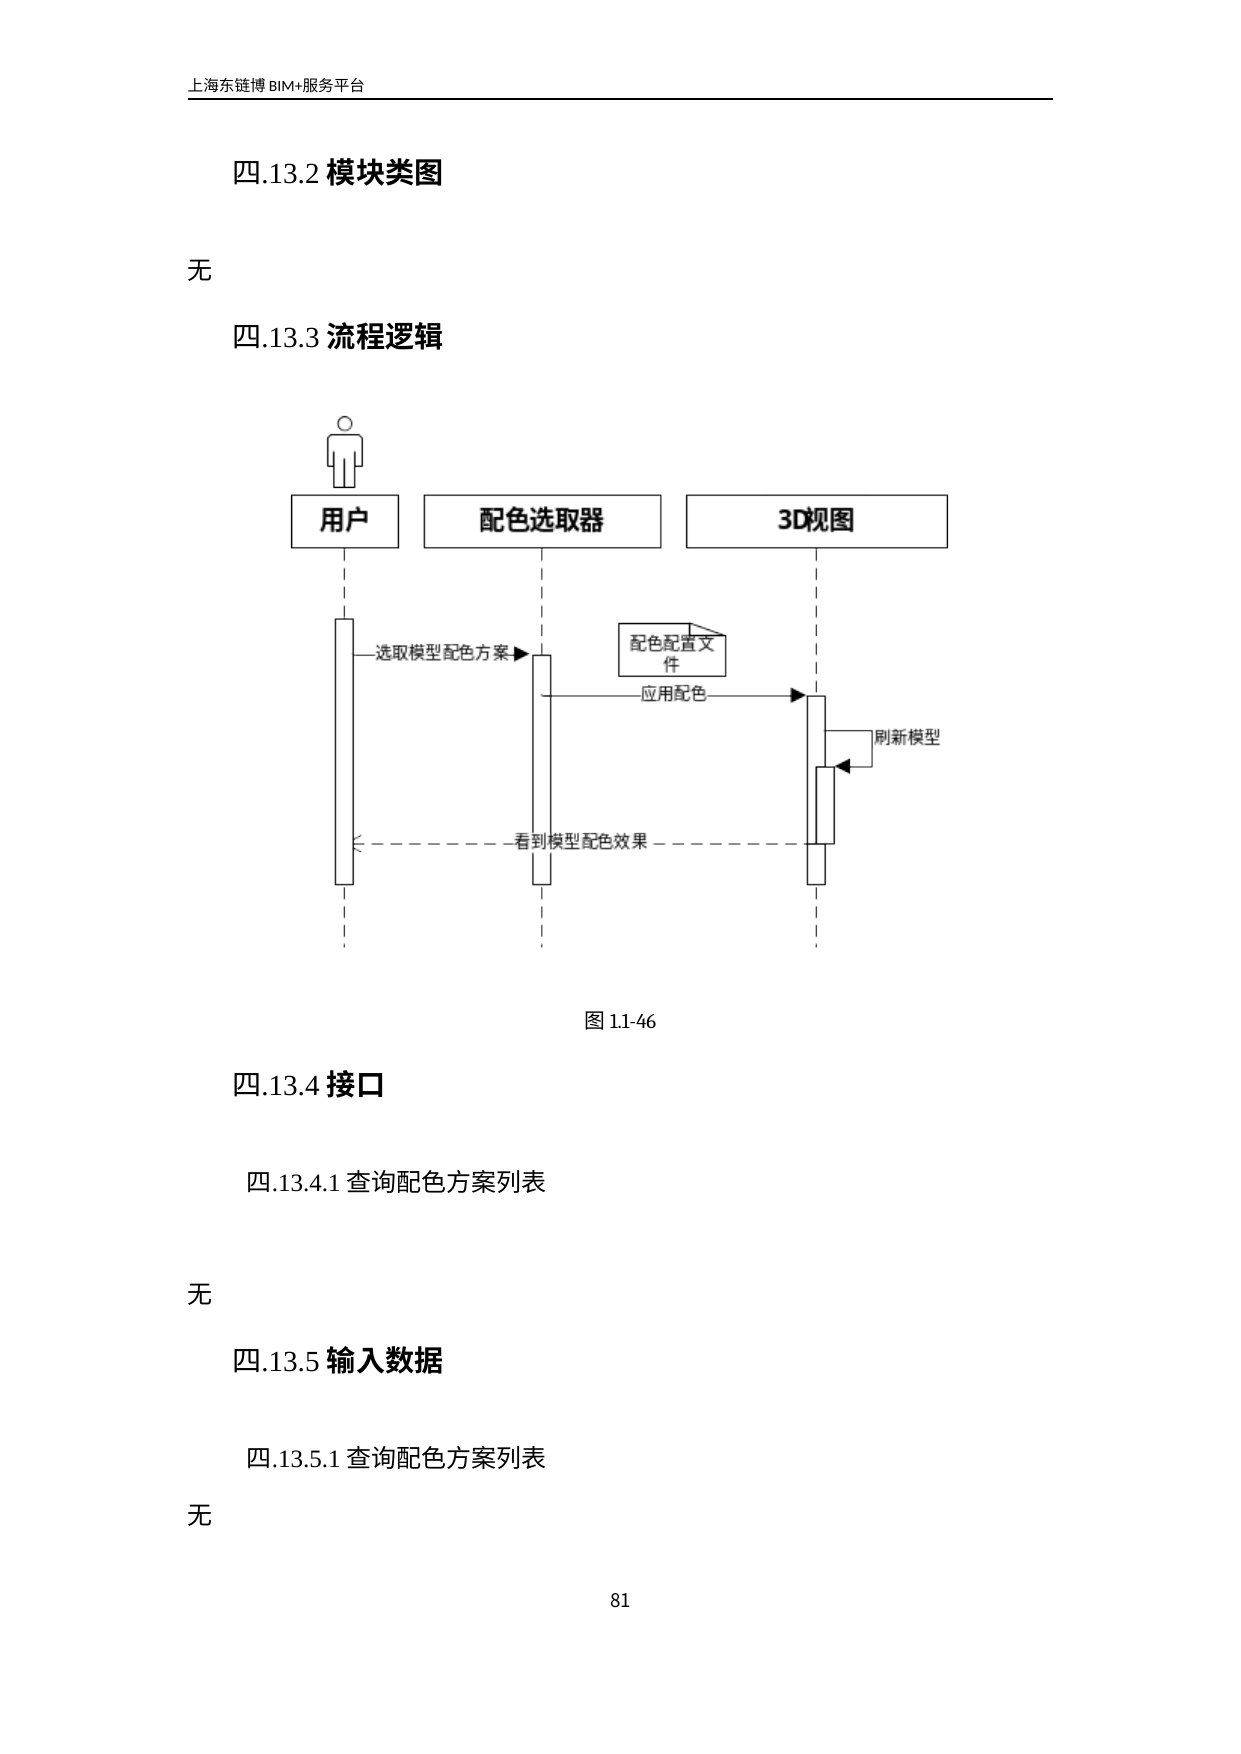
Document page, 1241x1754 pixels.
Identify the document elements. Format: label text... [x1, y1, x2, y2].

subtitle 模块类图 [232, 150, 1053, 192]
text 查询配色方案列表 [247, 1162, 1053, 1198]
subtitle 流程逻辑 [232, 314, 1053, 356]
text 查询配色方案列表 [247, 1438, 1053, 1474]
subtitle 接口 [232, 1062, 1053, 1104]
subtitle 输入数据 [232, 1338, 1053, 1380]
text 无 [187, 250, 1053, 287]
text 无 [187, 1495, 1053, 1531]
text 无 [187, 1274, 1053, 1311]
